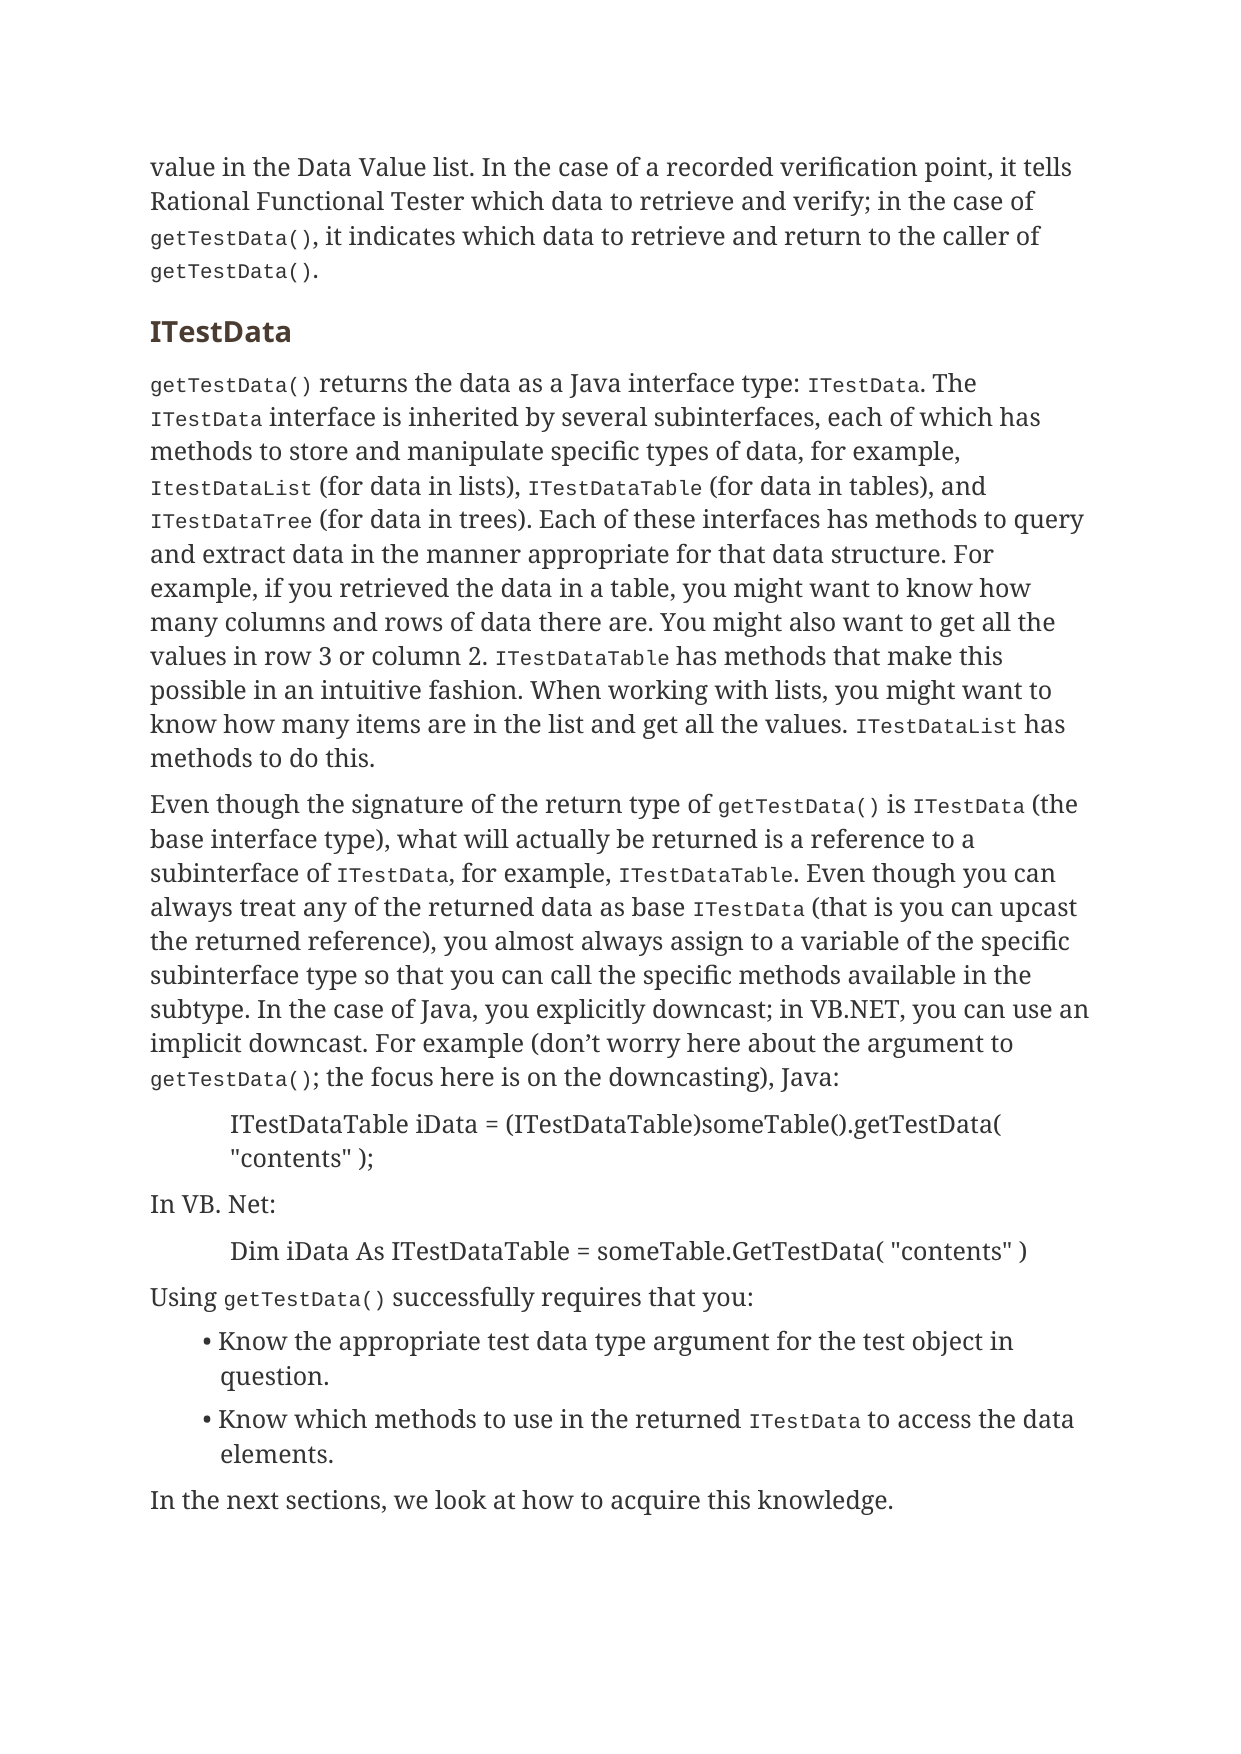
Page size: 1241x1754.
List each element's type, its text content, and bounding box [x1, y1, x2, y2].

text ITestDataTable iData = (ITestDataTable)someTable().getTestData( "contents" ); [230, 1106, 1090, 1174]
text getTestData() returns the data as a Java interface type: ITestData. The ITestData interface is inherited by several subinterfaces, each of which has methods to store and manipulate specific types of data, for example, ItestDataList (for data in lists), ITestDataTable (for data in tables), and ITestDataTree (for data in trees). Each of these interfaces has methods to query and extract data in the manner appropriate for that data structure. For example, if you retrieved the data in a table, you might want to know how many columns and rows of data there are. You might also want to get all the values in row 3 or column 2. ITestDataTable has methods that make this possible in an intuitive fashion. When working with lists, you might want to know how many items are in the list and get all the values. ITestDataList has methods to do this. [150, 366, 1090, 775]
text Dim iData As ITestDataTable = someTable.GetTestData( "contents" ) [230, 1233, 1090, 1267]
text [150, 150, 1090, 286]
text In VB. Net: [150, 1187, 1090, 1221]
text • Know the appropriate test data type argument for the test object in question. [202, 1324, 1090, 1392]
text ITestData [150, 311, 1090, 351]
text Even though the signature of the return type of getTestData() is ITestData (the base interface type), what will actually be returned is a reference to a subinterface of ITestData, for example, ITestDataTable. Even though you can always treat any of the returned data as base ITestData (that is you can upcast the returned reference), you almost always assign to a variable of the specific subinterface type so that you can call the specific methods available in the subtype. In the case of Java, you explicitly downcast; in VB.NET, you can use an implicit downcast. For example (don’t worry here about the argument to getTestData(); the focus here is on the downcasting), Java: [150, 787, 1090, 1094]
text • Know which methods to use in the returned ITestData to access the data elements. [202, 1402, 1090, 1470]
text In the next sections, we look at how to acquire this knowledge. [150, 1483, 1090, 1517]
text Using getTestData() successfully requires that you: [150, 1280, 1090, 1314]
